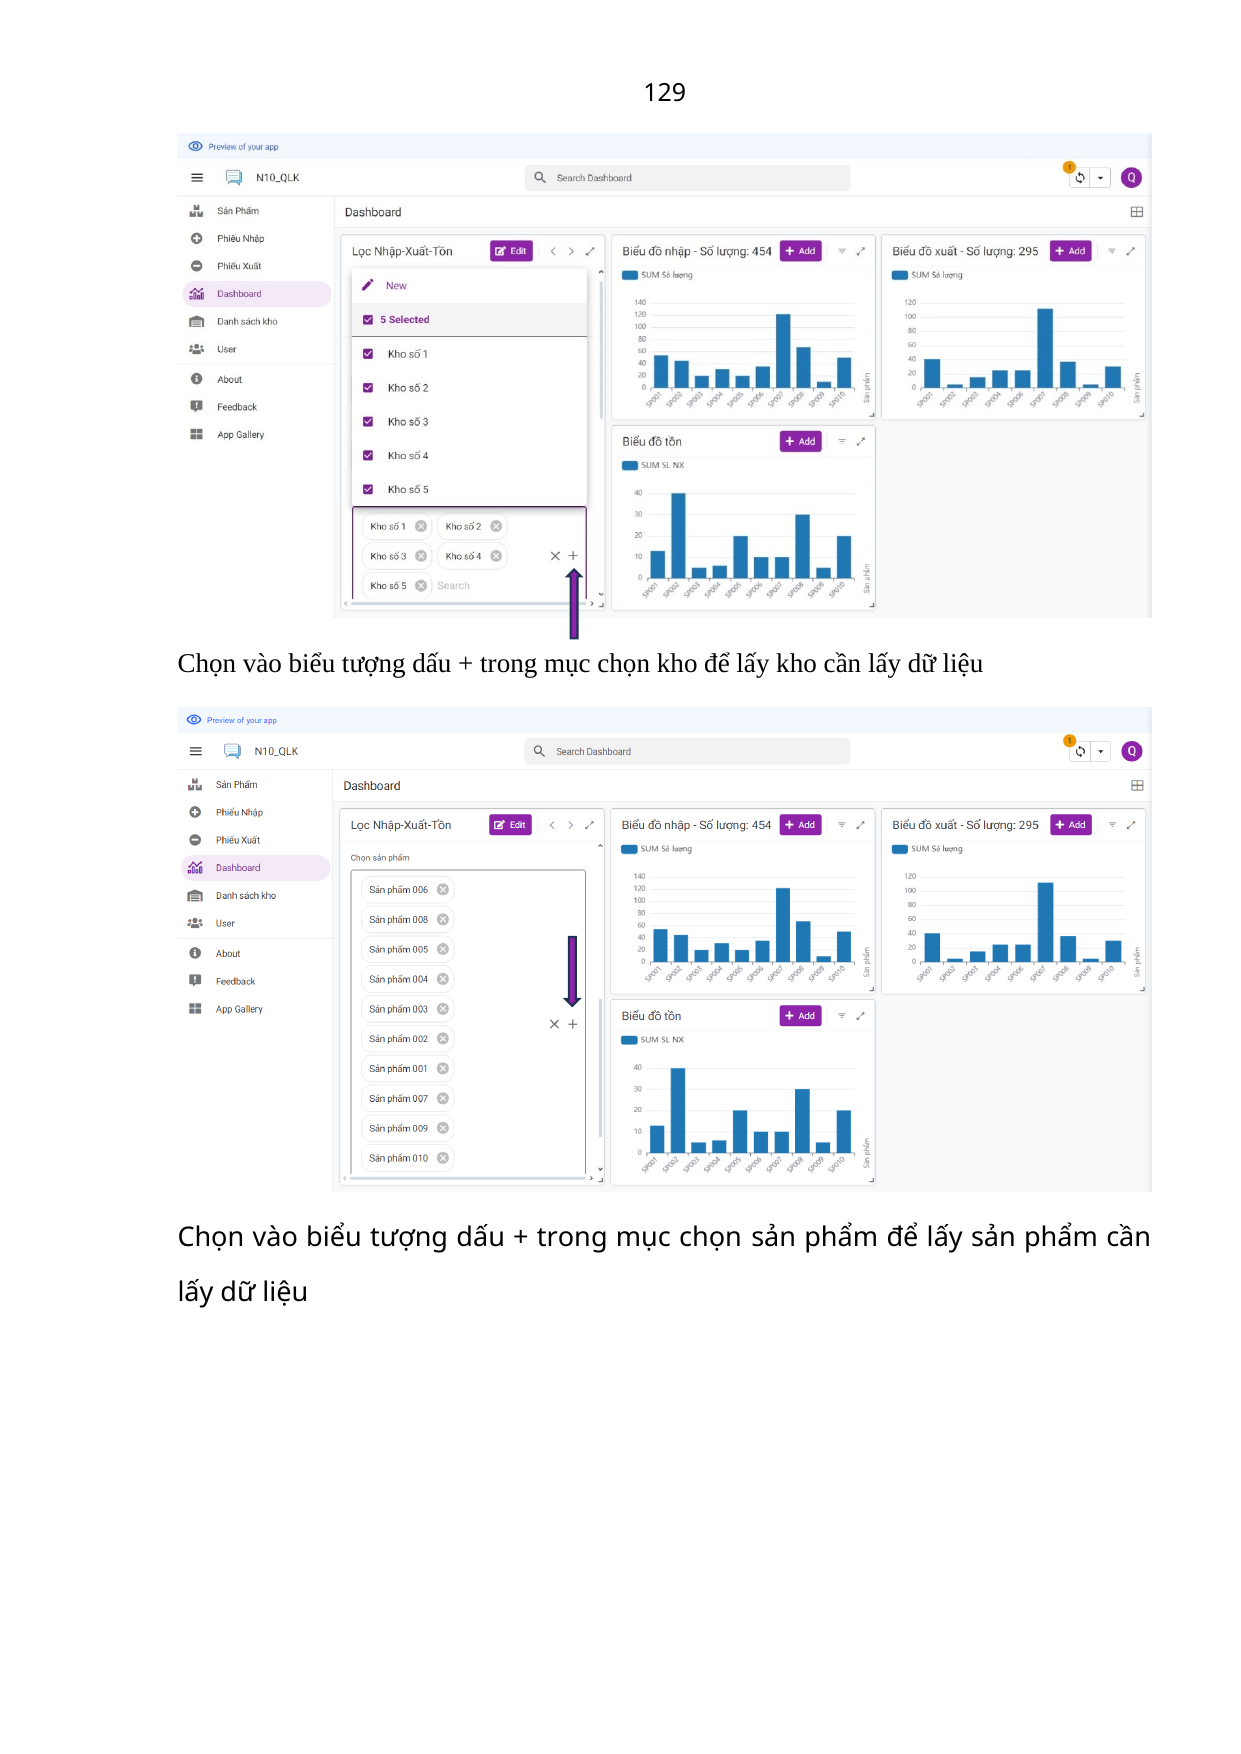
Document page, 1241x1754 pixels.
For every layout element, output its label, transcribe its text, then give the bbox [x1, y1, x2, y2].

text Chọn vào biểu tượng dấu + trong mục chọn sản phẩm để lấy sản phẩm cần lấy dữ liệu [177, 1217, 1152, 1309]
picture [177, 707, 1152, 1192]
picture [177, 133, 1152, 618]
text Chọn vào biểu tượng dấu + trong mục chọn kho để lấy kho cần lấy dữ liệu [177, 647, 1152, 678]
